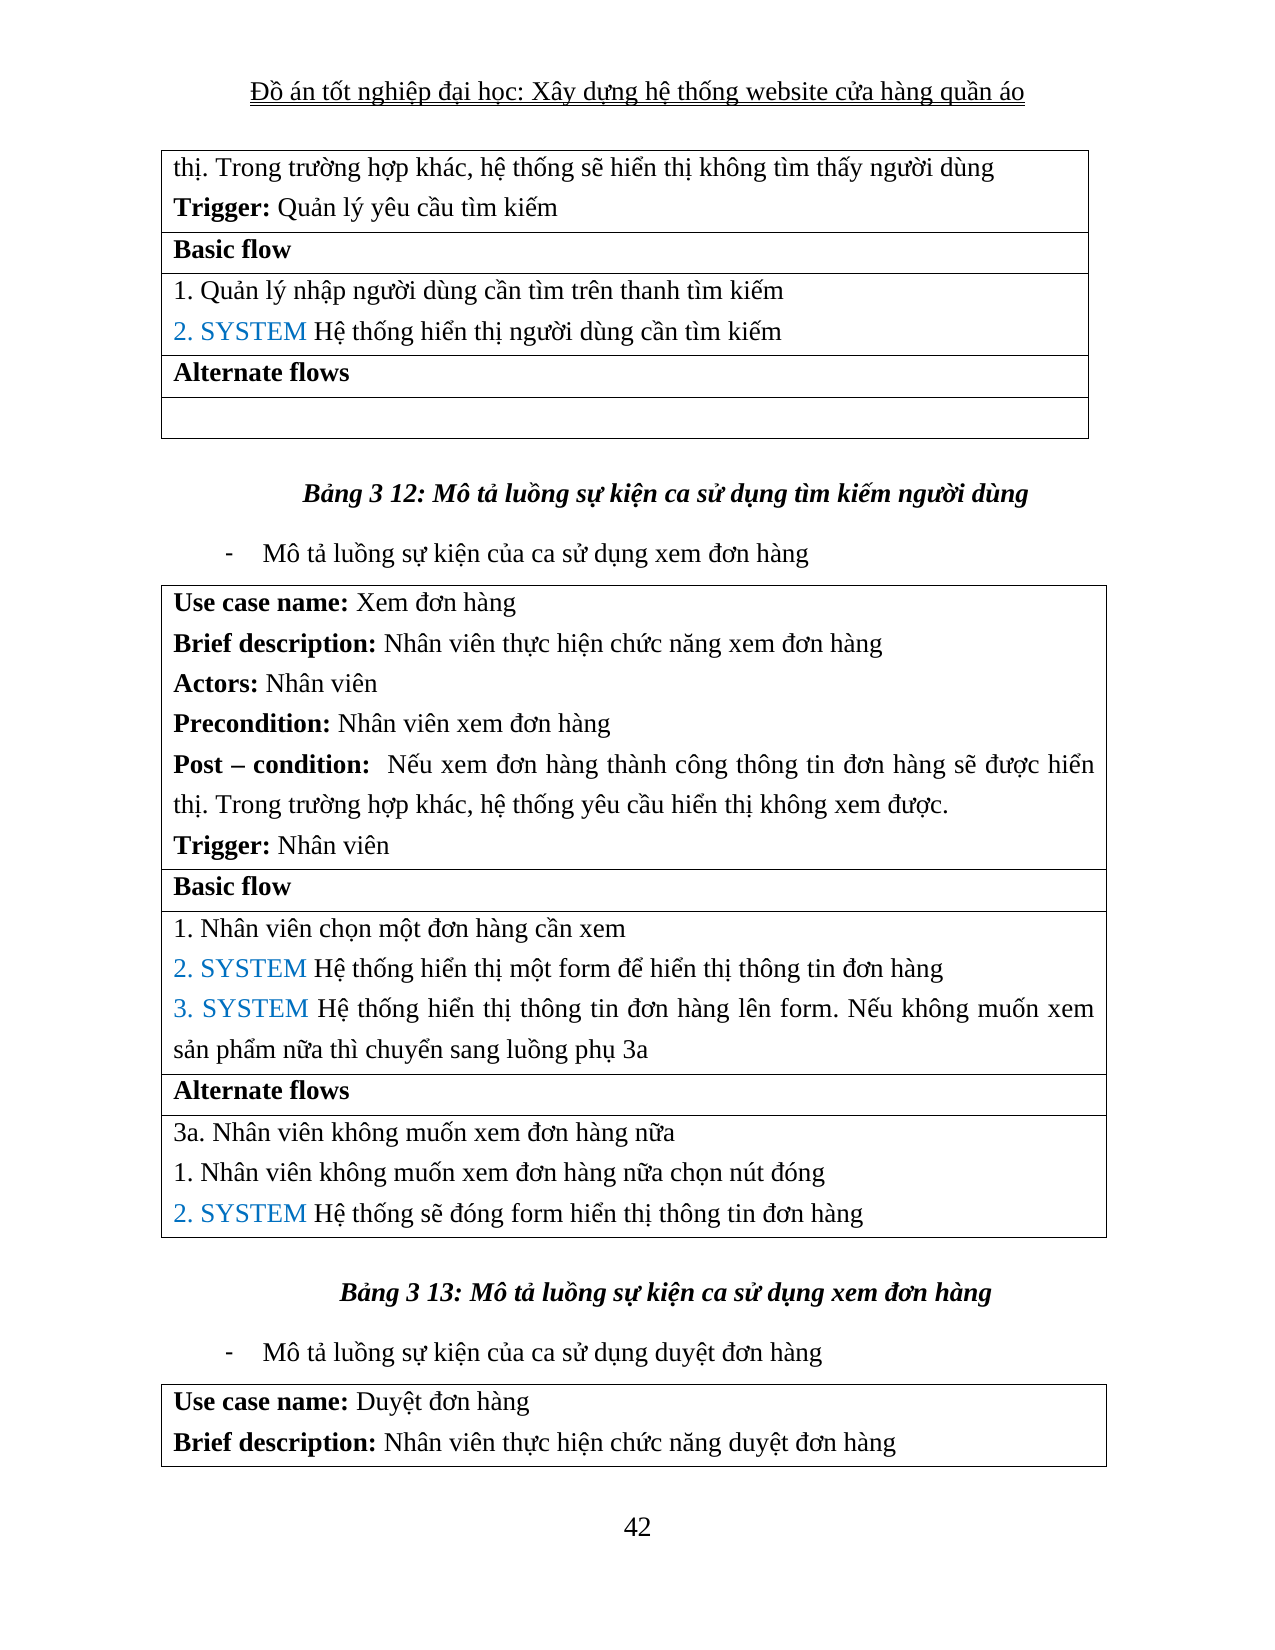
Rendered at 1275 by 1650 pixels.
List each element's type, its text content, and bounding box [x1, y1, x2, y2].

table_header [162, 1385, 1106, 1466]
table_cell 1. Nhân viên chọn một đơn hàng cần xem 2. SYSTEM Hệ thống hiển thị một form để hiển thị thông tin đơn hàng 3. SYSTEM Hệ thống hiển thị thông tin đơn hàng lên form. Nếu không muốn xem sản phẩm nữa thì chuyển sang luồng phụ 3a [162, 912, 1106, 1073]
table_cell Alternate flows [162, 1075, 1106, 1115]
list Mô tả luồng sự kiện của ca sử dụng duyệt đơn hàng [225, 1335, 1125, 1368]
table_cell 3a. Nhân viên không muốn xem đơn hàng nữa 1. Nhân viên không muốn xem đơn hàng nữa chọn nút đóng 2. SYSTEM Hệ thống sẽ đóng form hiển thị thông tin đơn hàng [162, 1116, 1106, 1237]
table_cell 1. Quản lý nhập người dùng cần tìm trên thanh tìm kiếm 2. SYSTEM Hệ thống hiển thị người dùng cần tìm kiếm [162, 274, 1088, 355]
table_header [162, 151, 1088, 232]
table_cell [162, 398, 1088, 438]
list Mô tả luồng sự kiện của ca sử dụng xem đơn hàng [225, 536, 1125, 569]
table_cell Basic flow [162, 233, 1088, 273]
table_header Use case name: Xem đơn hàng Brief description: Nhân viên thực hiện chức năng xem đơn hàng Actors: Nhân viên Precondition: Nhân viên xem đơn hàng Post – condition: Nếu xem đơn hàng thành công thông tin đơn hàng sẽ được hiển thị. Trong trường hợp khác, hệ thống yêu cầu hiển thị không xem được. Trigger: Nhân viên [162, 586, 1106, 869]
table_cell Basic flow [162, 870, 1106, 911]
table_cell Alternate flows [162, 356, 1088, 397]
